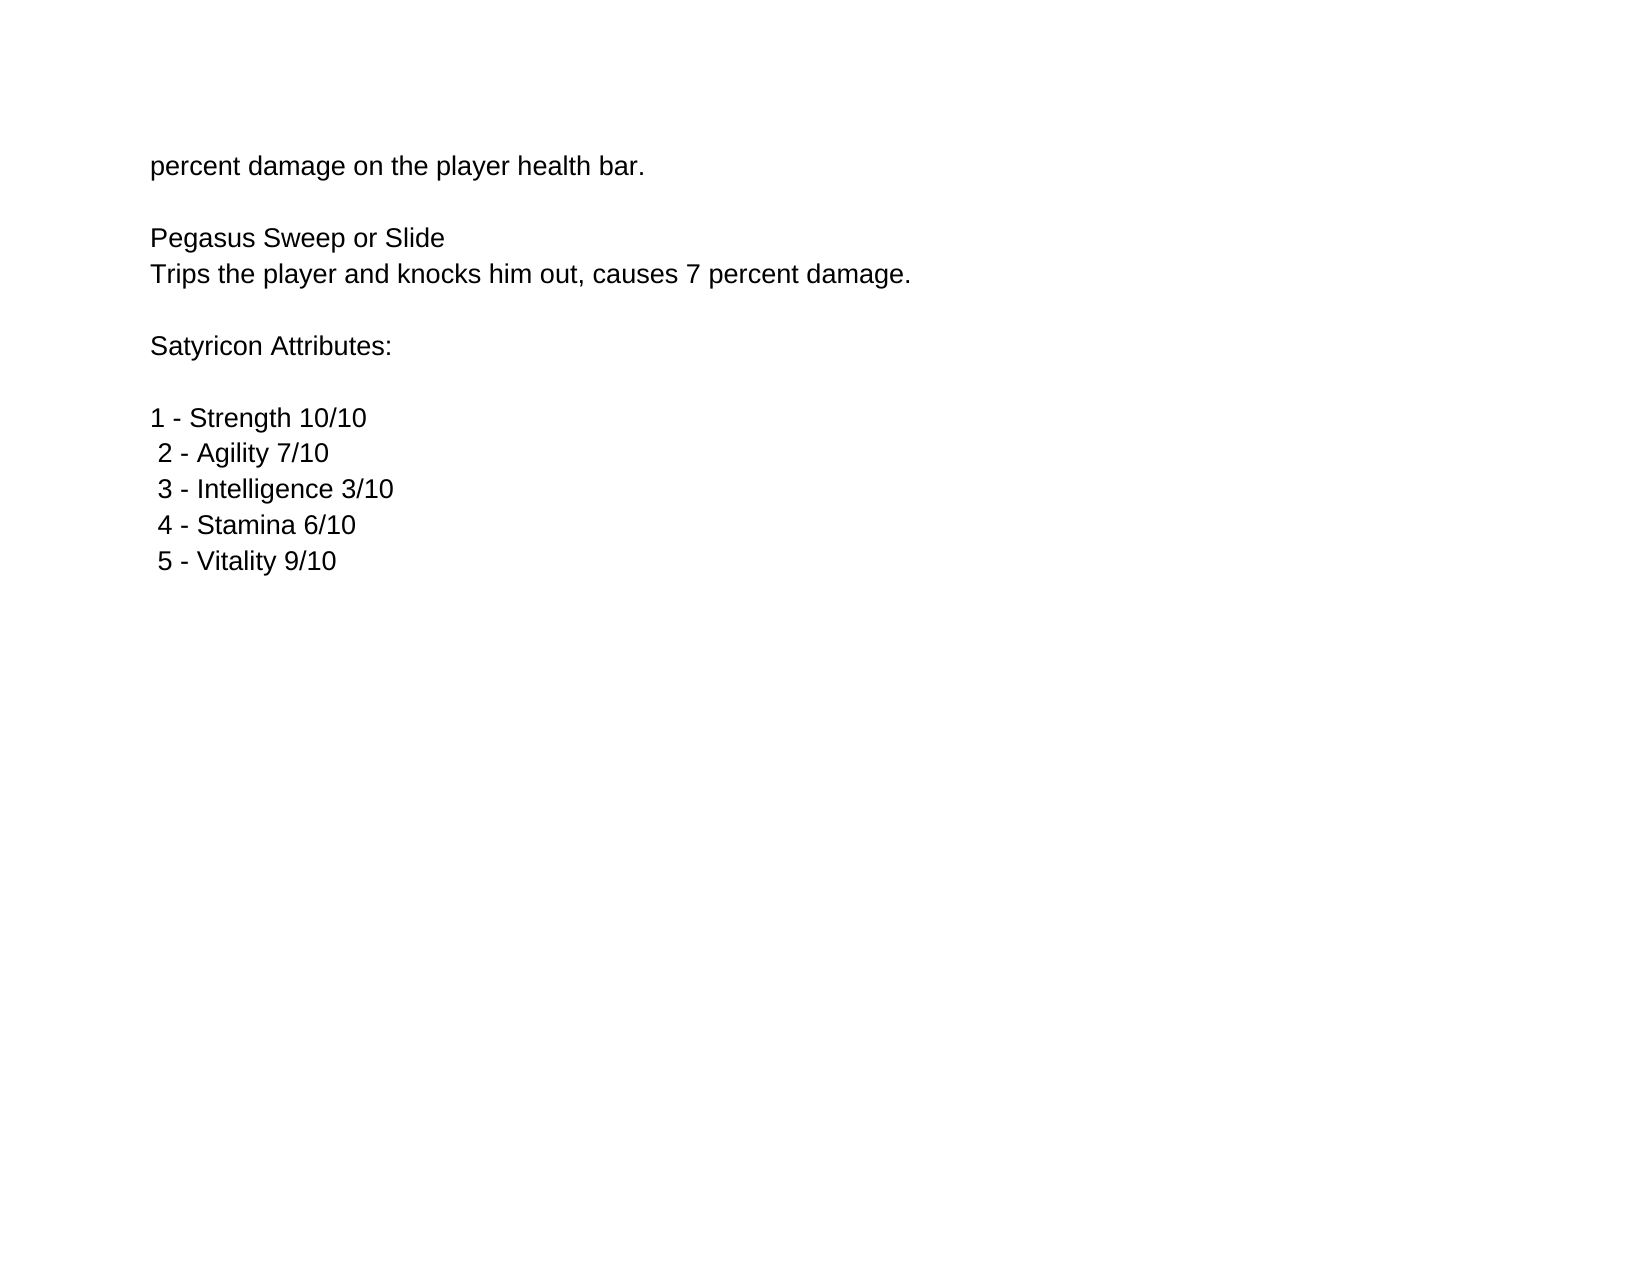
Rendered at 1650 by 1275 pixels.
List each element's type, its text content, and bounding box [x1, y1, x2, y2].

text Satyricon Attributes: [150, 330, 1500, 361]
text 2 - Agility 7/10 [150, 437, 1500, 469]
text 3 - Intelligence 3/10 [150, 473, 1500, 505]
text Trips the player and knocks him out, causes 7 percent damage. [150, 258, 1500, 289]
text 4 - Stamina 6/10 [150, 509, 1500, 541]
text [150, 150, 1500, 181]
text 1 - Strength 10/10 [150, 402, 1500, 433]
text Pegasus Sweep or Slide [150, 222, 1500, 253]
text 5 - Vitality 9/10 [150, 545, 1500, 577]
